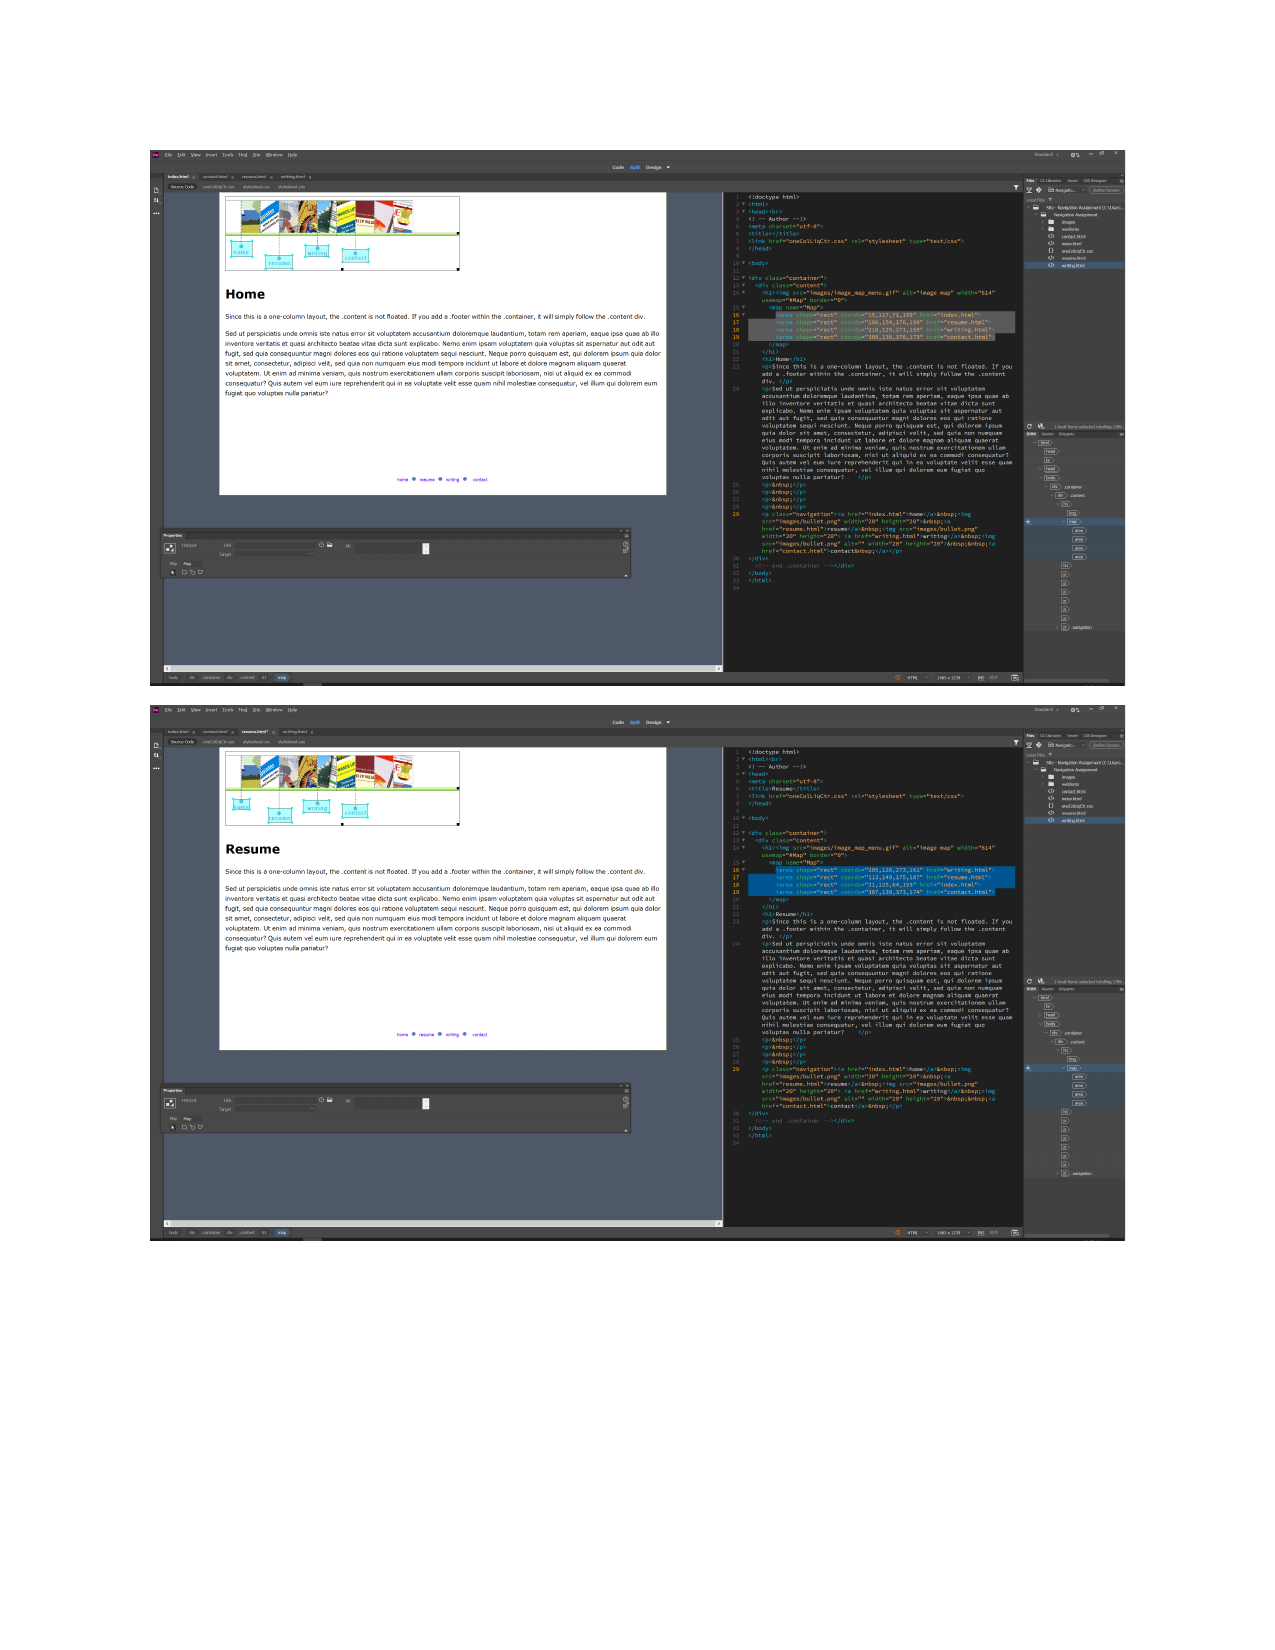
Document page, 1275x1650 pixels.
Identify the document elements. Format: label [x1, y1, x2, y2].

picture [150, 150, 1125, 686]
picture [150, 705, 1125, 1241]
